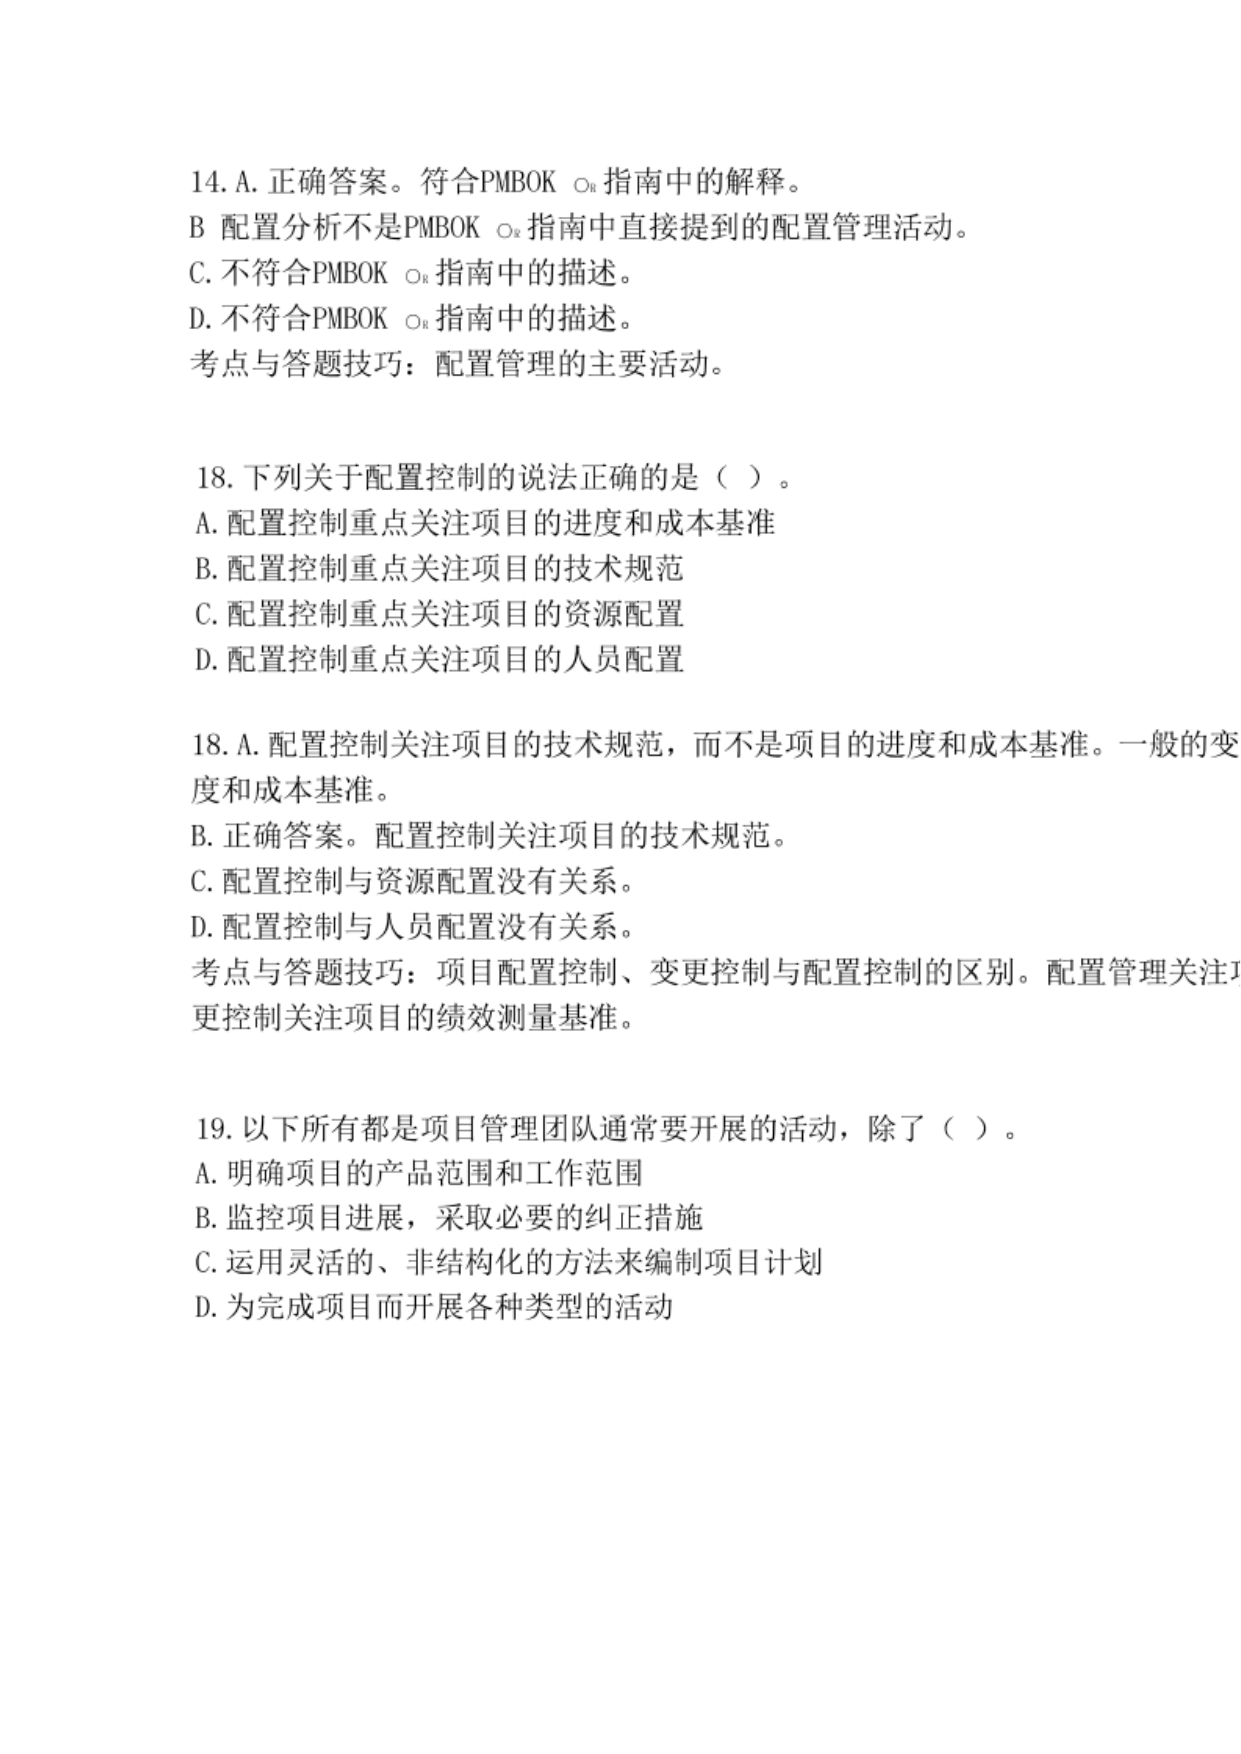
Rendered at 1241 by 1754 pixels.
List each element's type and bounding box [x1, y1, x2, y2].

picture [187, 454, 805, 689]
picture [187, 162, 976, 395]
picture [187, 714, 1241, 1045]
picture [187, 1104, 1053, 1334]
